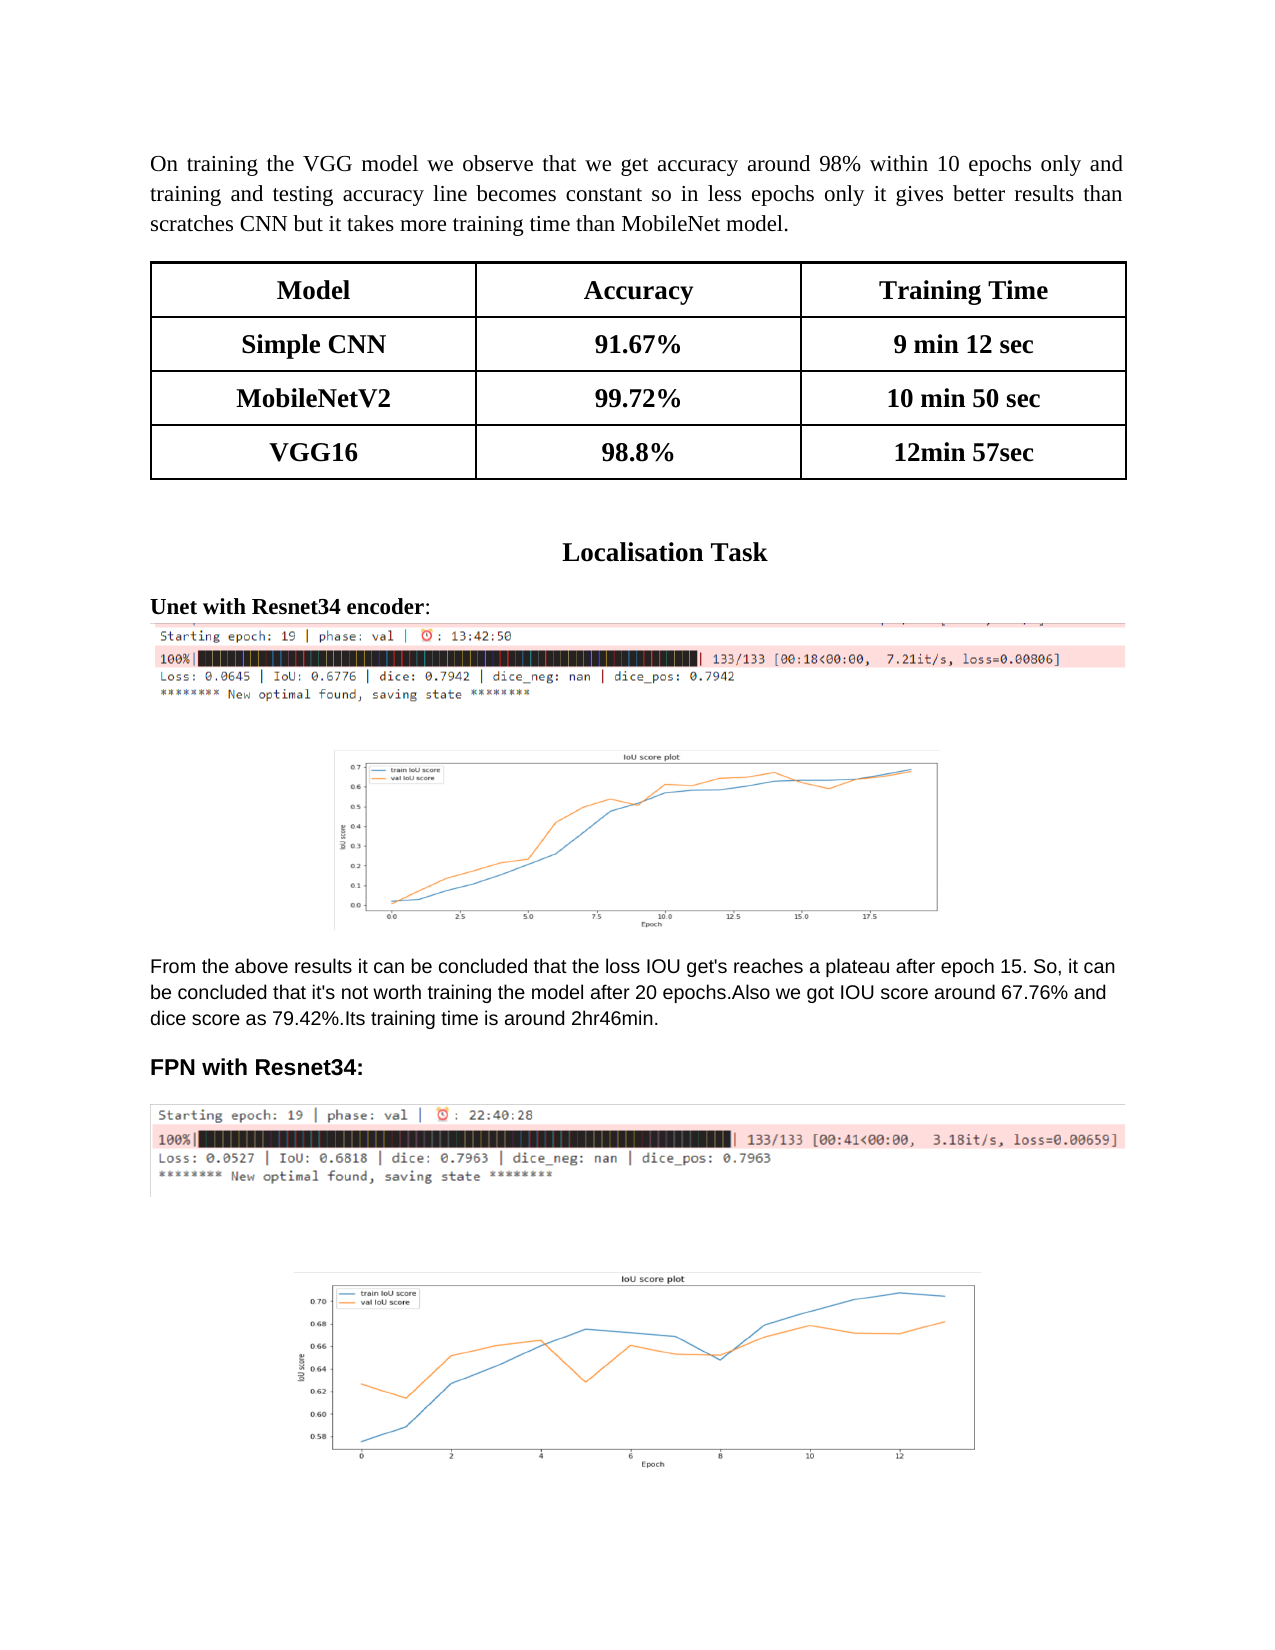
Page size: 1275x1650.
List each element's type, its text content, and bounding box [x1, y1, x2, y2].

picture [150, 1104, 1125, 1197]
table_header Model [152, 264, 475, 316]
text From the above results it can be concluded that the loss IOU get's reaches a plateau after epoch 15. So, it can be concluded that it's not worth training the model after 20 epochs.Also we got IOU score around 67.76% and dice score as 79.42%.Its training time is around 2hr46min. [150, 954, 1125, 1029]
table_header Accuracy [477, 264, 800, 316]
table_cell 99.72% [477, 372, 800, 424]
text Unet with Resnet34 encoder: [150, 593, 1125, 623]
table_cell 91.67% [477, 318, 800, 369]
picture [150, 623, 1125, 726]
table_cell 10 min 50 sec [802, 372, 1125, 424]
table_cell Simple CNN [152, 318, 475, 369]
text On training the VGG model we observe that we get accuracy around 98% within 10 epochs only and training and testing accuracy line becomes constant so in less epochs only it gives better results than scratches CNN but it takes more training time than MobileNet model. [150, 150, 1125, 237]
picture [293, 1272, 982, 1473]
text FPN with Resnet34: [150, 1053, 1125, 1080]
table_header Training Time [802, 264, 1125, 316]
text Localisation Task [150, 536, 1125, 567]
table_cell VGG16 [152, 426, 475, 478]
table_cell 12min 57sec [802, 426, 1125, 478]
table_cell MobileNetV2 [152, 372, 475, 424]
table_cell 9 min 12 sec [802, 318, 1125, 369]
table_cell 98.8% [477, 426, 800, 478]
picture [334, 750, 941, 930]
